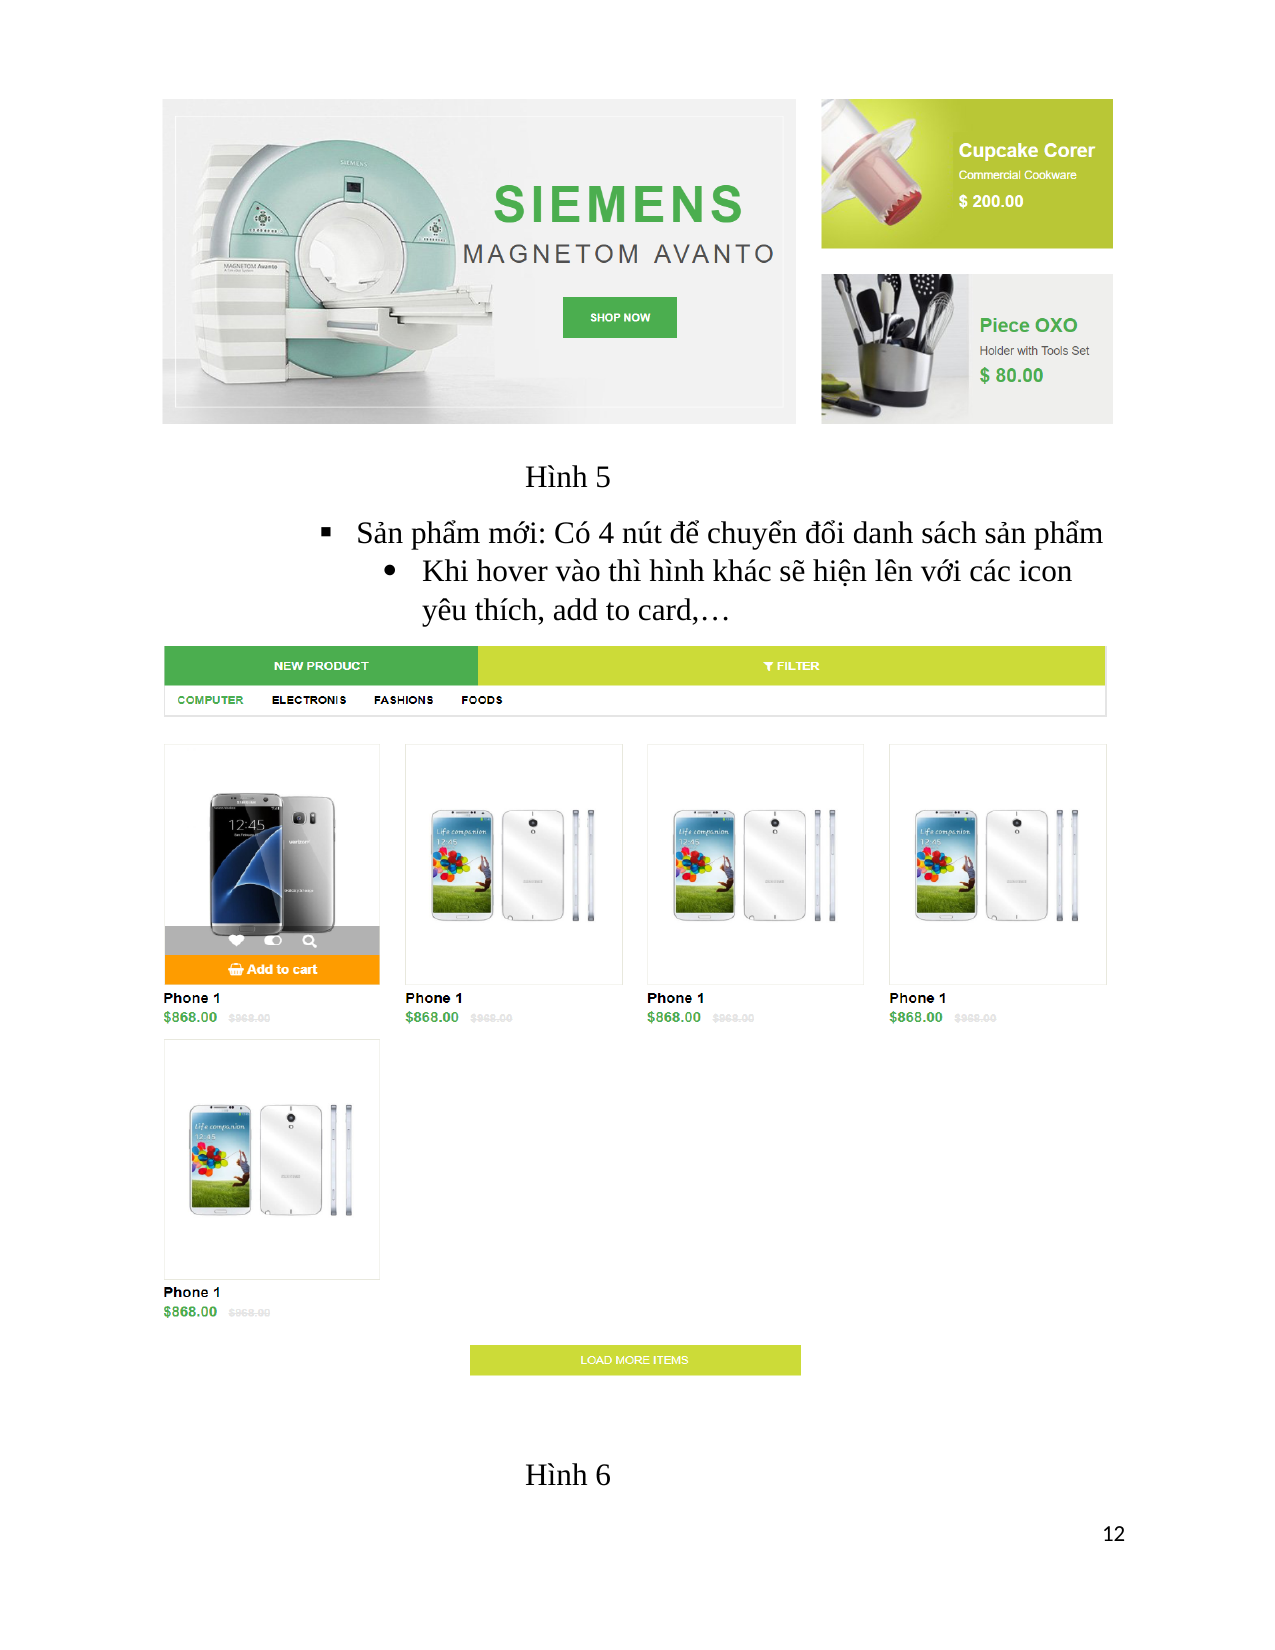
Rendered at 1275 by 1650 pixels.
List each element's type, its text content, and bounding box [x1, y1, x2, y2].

text Hình 5 [150, 458, 1125, 494]
text Hình 6 [150, 1456, 1125, 1492]
picture [150, 84, 1125, 440]
list Sản phẩm mới: Có 4 nút để chuyển đổi danh sách sản phẩm [319, 514, 1125, 550]
list Khi hover vào thì hình khác sẽ hiện lên với các icon yêu thích, add to card,… [384, 553, 1125, 627]
picture [150, 646, 1117, 1382]
